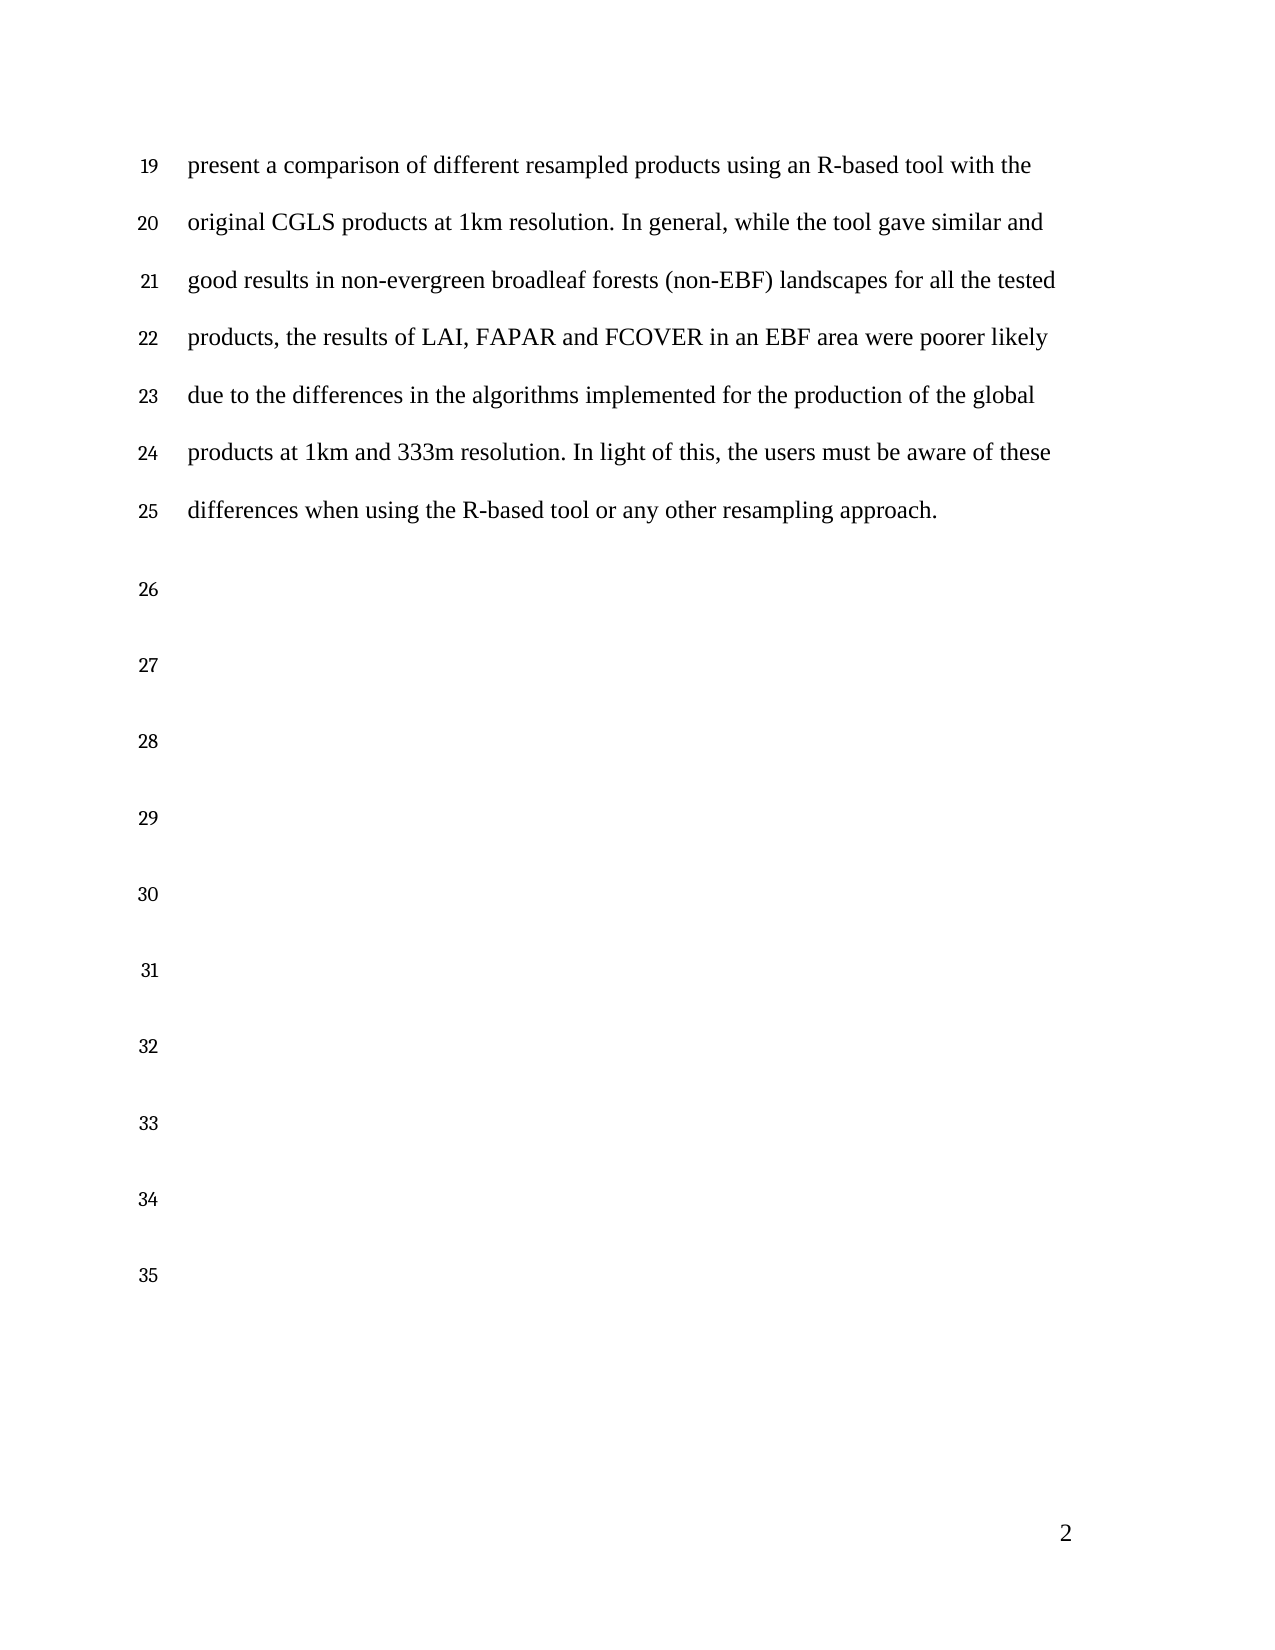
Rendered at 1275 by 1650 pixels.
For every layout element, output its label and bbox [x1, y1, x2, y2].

text [187, 150, 1087, 524]
